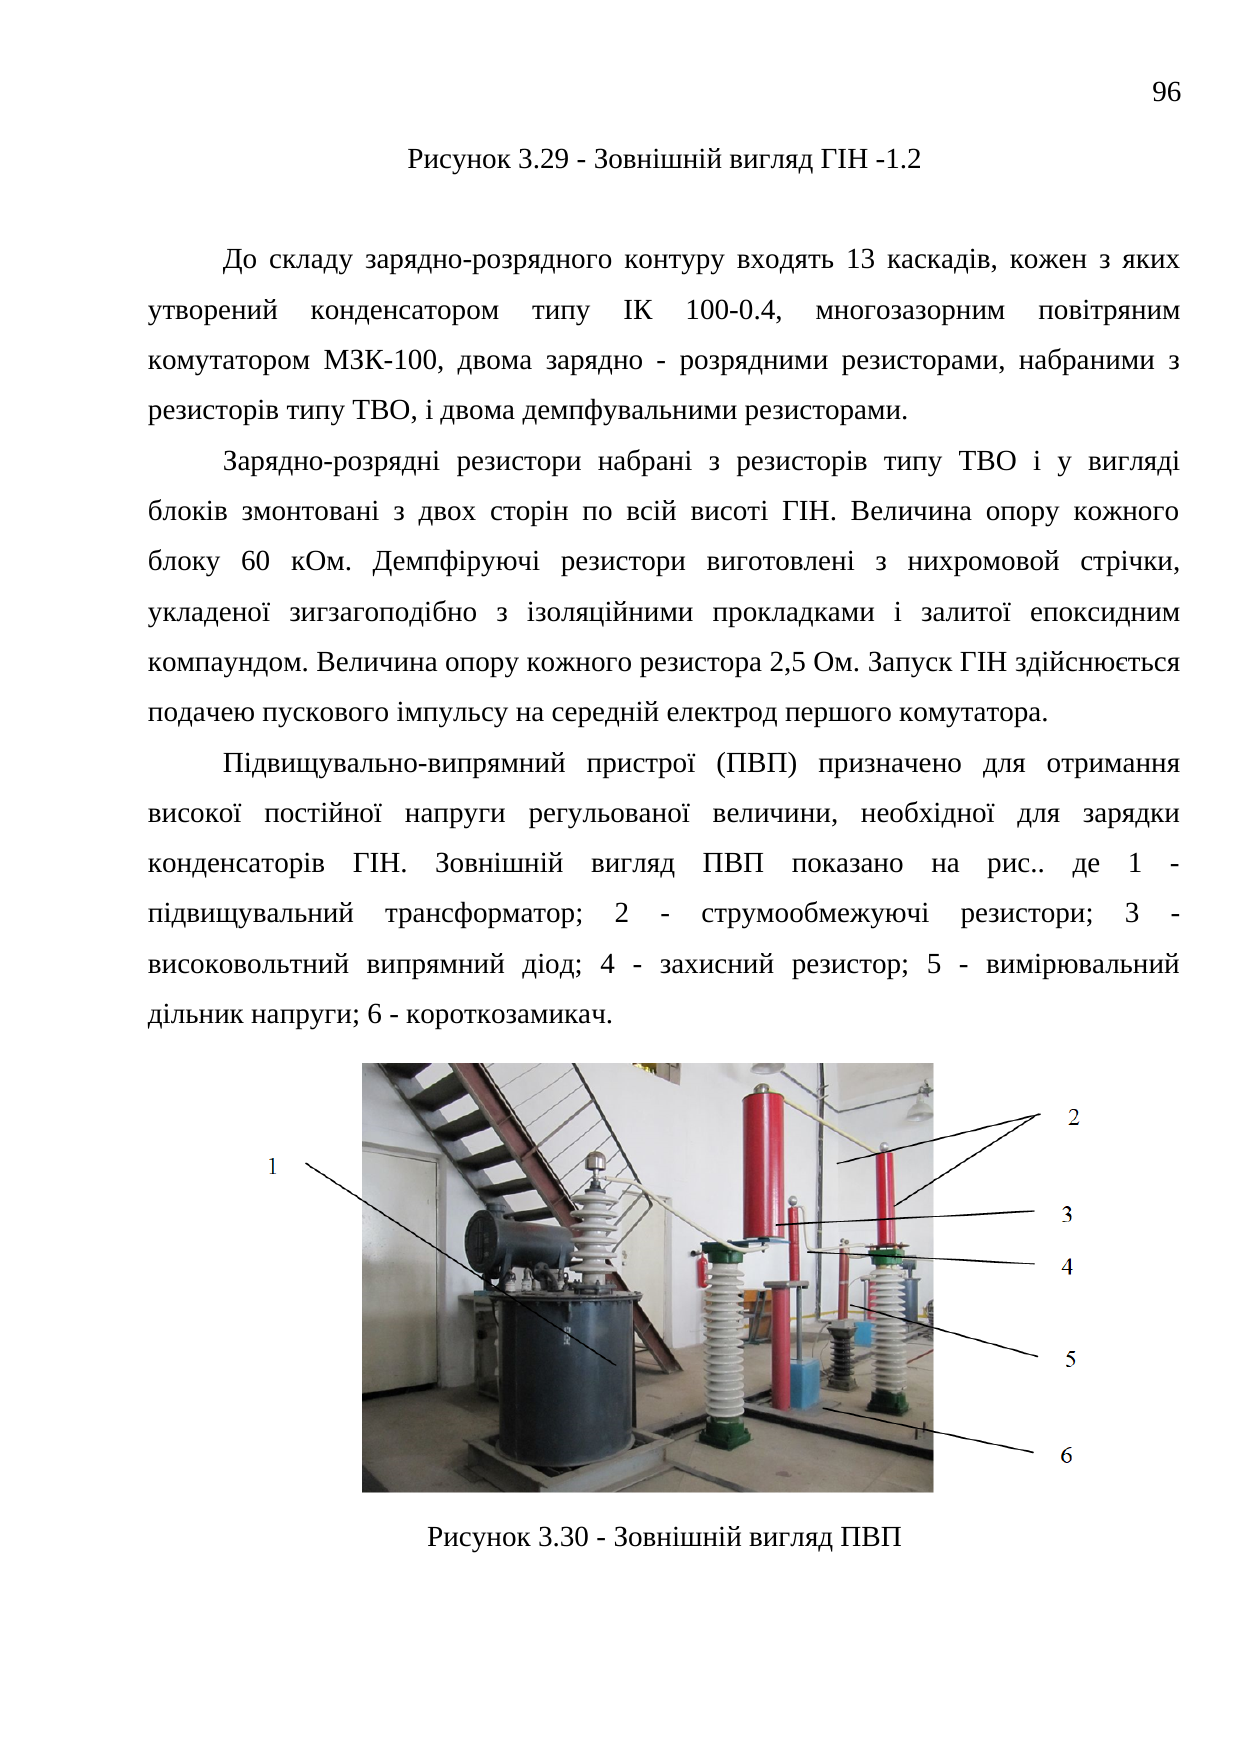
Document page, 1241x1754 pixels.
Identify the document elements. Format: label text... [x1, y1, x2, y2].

text Зарядно-розрядні резистори набрані з резисторів типу ТВО і у вигляді блоків змонтовані з двох сторін по всій висоті ГІН. Величина опору кожного блоку 60 кОм. Демпфіруючі резистори виготовлені з нихромовой стрічки, укладеної зигзагоподібно з ізоляційними прокладками і залитої епоксидним компаундом. Величина опору кожного резистора 2,5 Ом. Запуск ГІН здійснюється подачею пускового імпульсу на середній електрод першого комутатора. [148, 443, 1181, 728]
picture [246, 1046, 1082, 1503]
text Підвищувально-випрямний пристрої (ПВП) призначено для отримання високої постійної напруги регульованої величини, необхідної для зарядки конденсаторів ГІН. Зовнішній вигляд ПВП показано на рис.. де 1 - підвищувальний трансформатор; 2 - струмообмежуючі резистори; 3 - високовольтний випрямний діод; 4 - захисний резистор; 5 - вимірювальний дільник напруги; 6 - короткозамикач. [148, 745, 1181, 1030]
text Рисунок 3.29 - Зовнішній вигляд ГІН -1.2 [148, 141, 1181, 174]
text Рисунок 3.30 - Зовнішній вигляд ПВП [148, 1519, 1181, 1553]
text До складу зарядно-розрядного контуру входять 13 каскадів, кожен з яких утворений конденсатором типу ІК 100-0.4, многозазорним повітряним комутатором МЗК-100, двома зарядно - розрядними резисторами, набраними з резисторів типу ТВО, і двома демпфувальними резисторами. [148, 242, 1181, 426]
